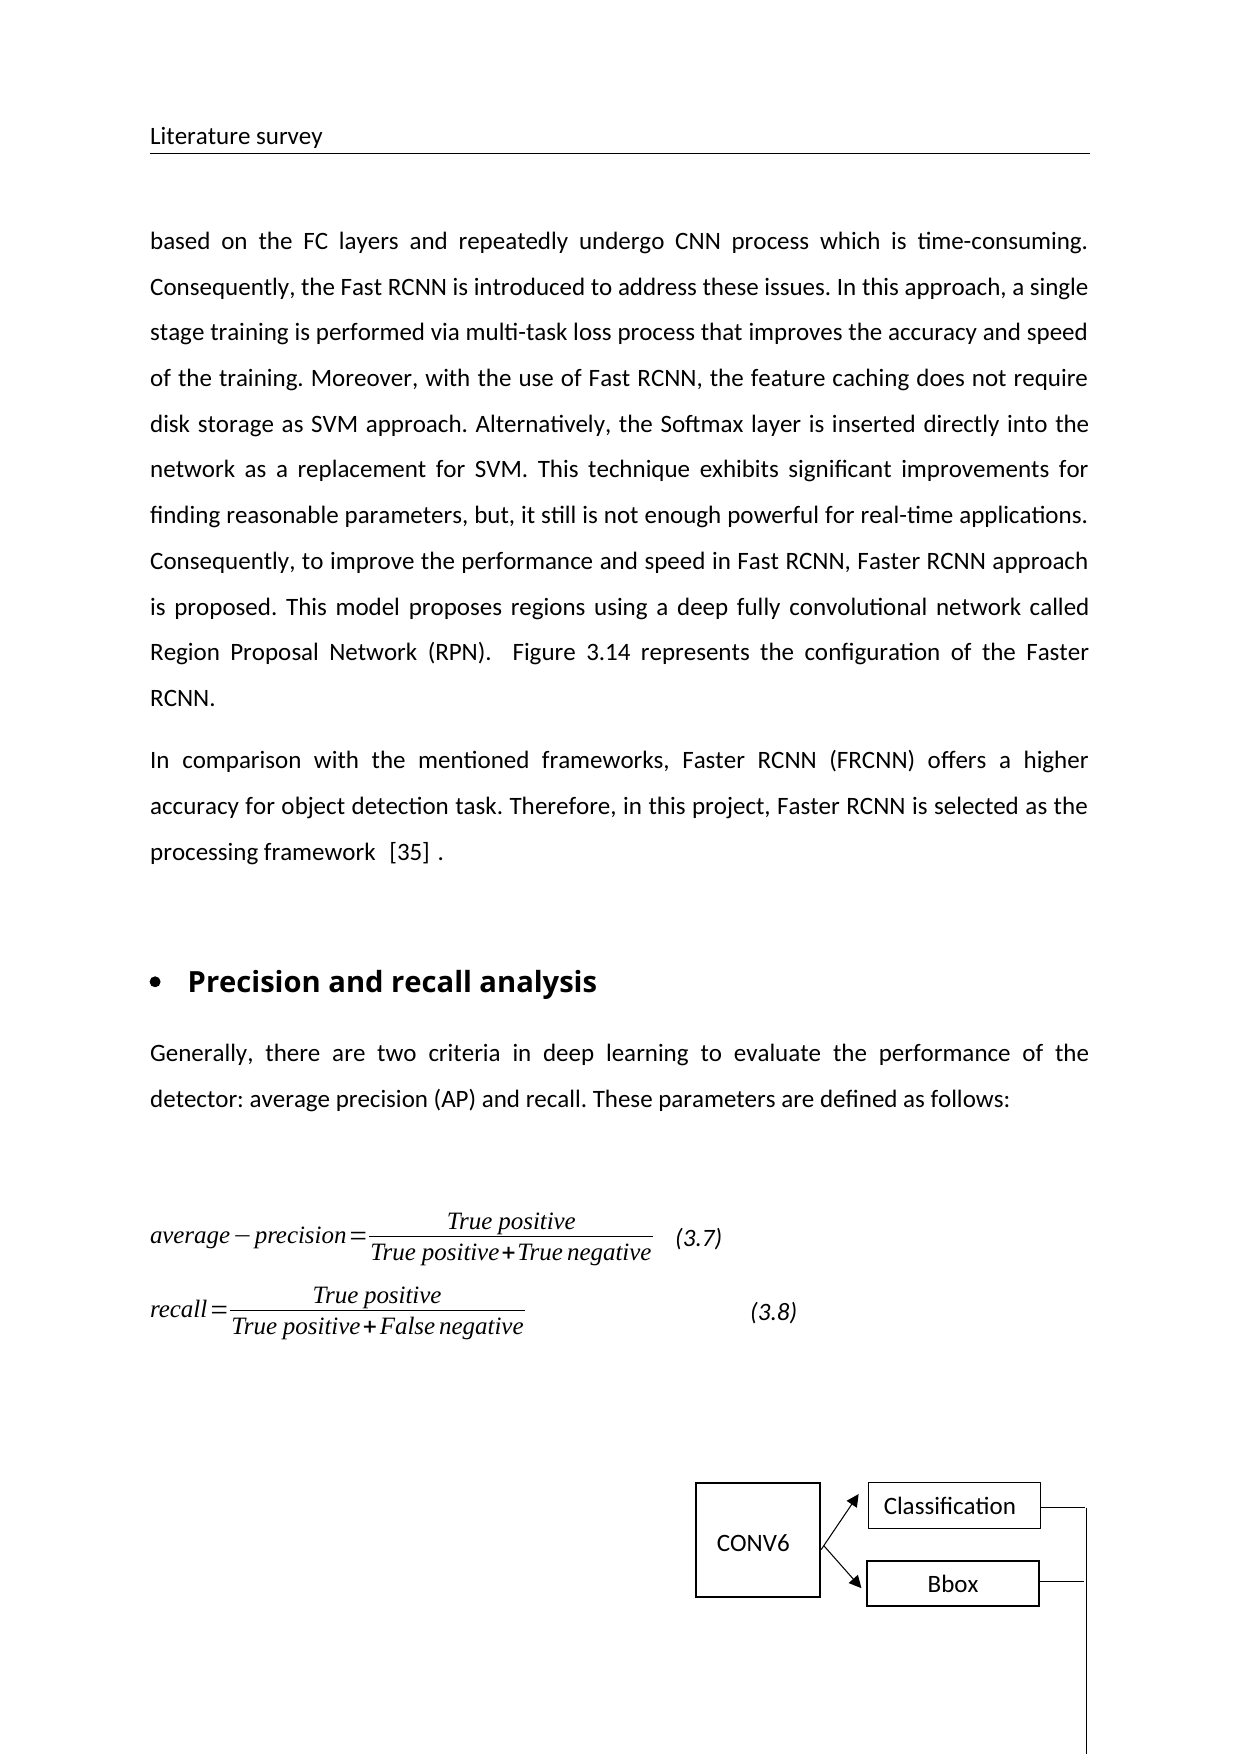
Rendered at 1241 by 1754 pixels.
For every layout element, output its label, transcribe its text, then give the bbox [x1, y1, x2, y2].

text Generally, there are two criteria in deep learning to evaluate the performance of the detector: average precision (AP) and recall. These parameters are defined as follows: [150, 1037, 1090, 1113]
text In comparison with the mentioned frameworks, Faster RCNN (FRCNN) offers a higher accuracy for object detection task. Therefore, in this project, Faster RCNN is selected as the processing framework . [150, 745, 1090, 867]
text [150, 225, 1090, 713]
list Precision and recall analysis [150, 961, 1090, 1001]
